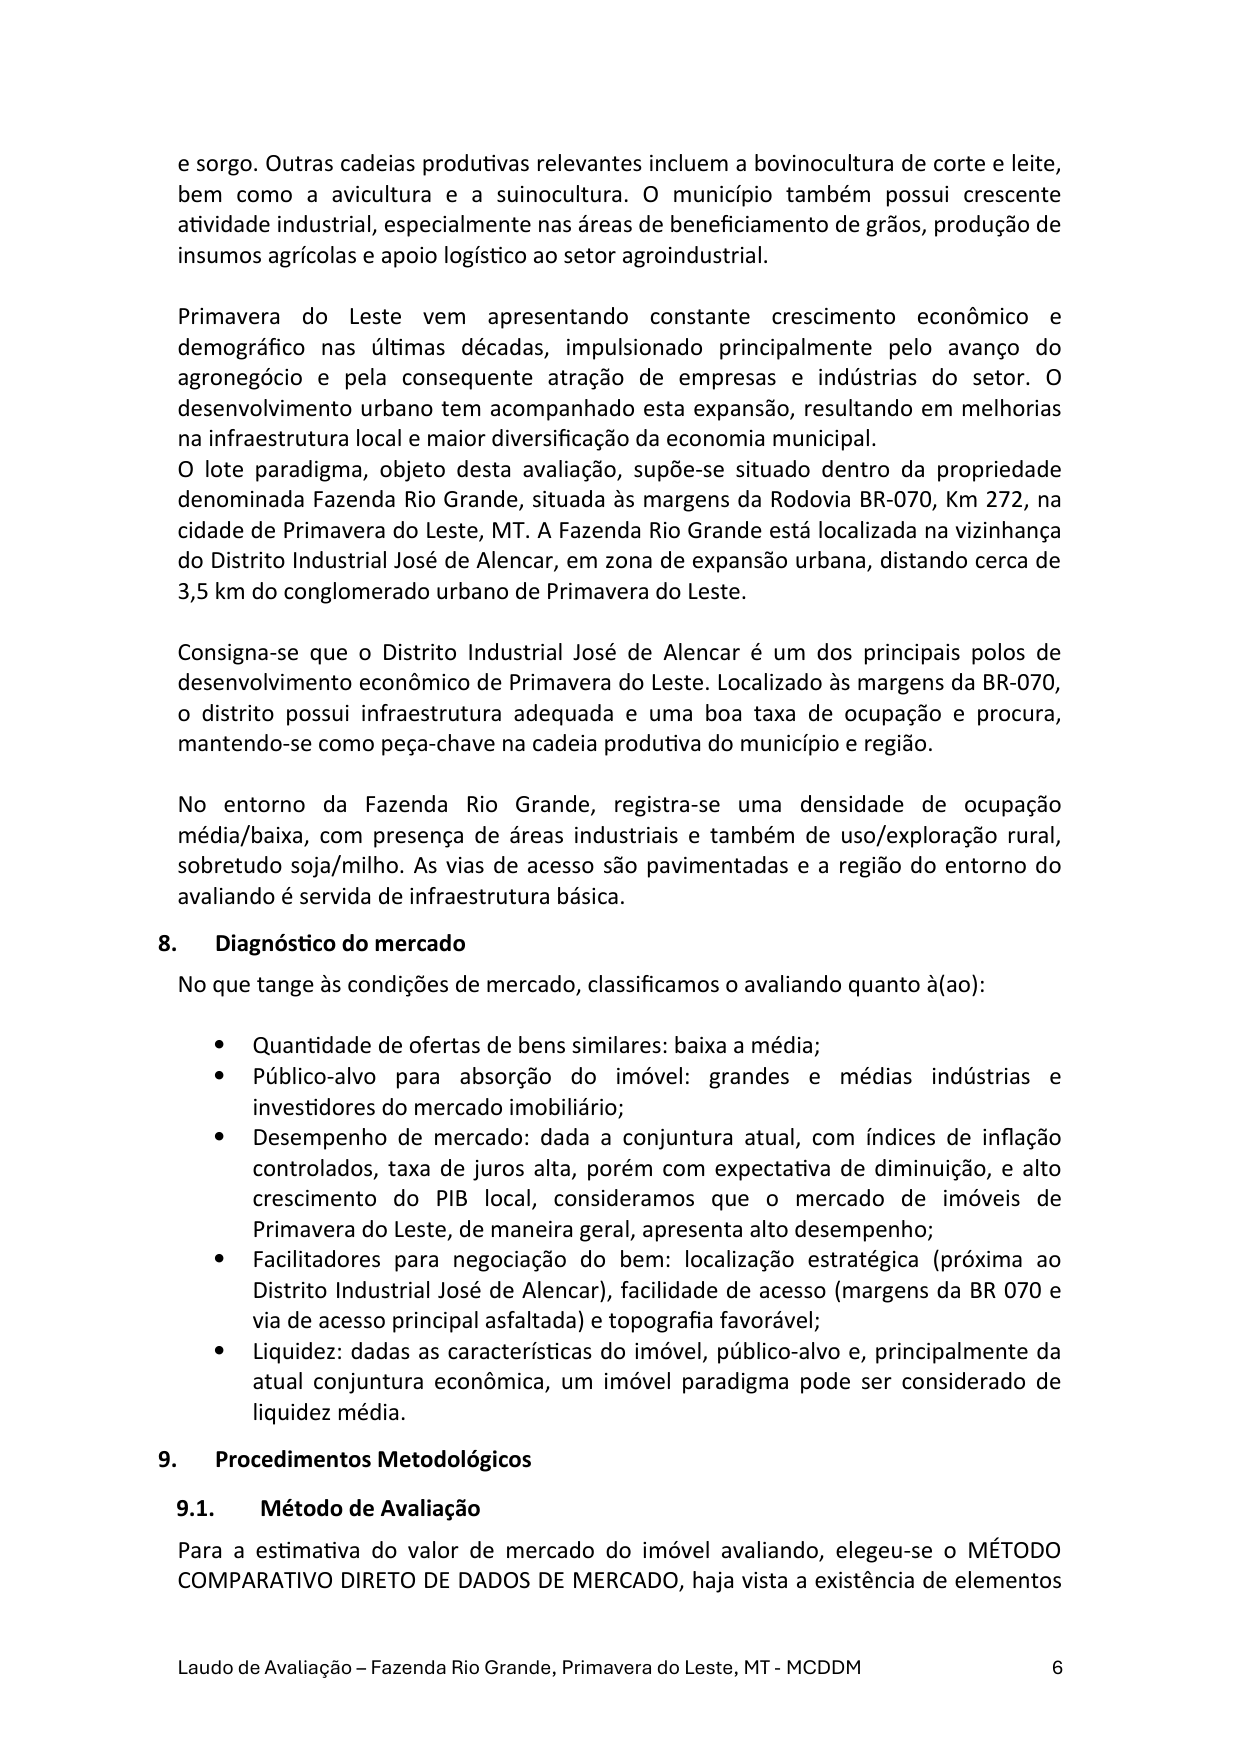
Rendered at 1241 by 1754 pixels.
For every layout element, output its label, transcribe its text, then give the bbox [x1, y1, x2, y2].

list Público-alvo para absorção do imóvel: grandes e médias indústrias e investidores do mercado imobiliário; [215, 1060, 1063, 1121]
list No que tange às condições de mercado, classificamos o avaliando quanto à(ao): [177, 968, 1063, 999]
list Quantidade de ofertas de bens similares: baixa a média; [215, 1029, 1063, 1060]
subtitle Procedimentos Metodológicos [177, 1443, 1063, 1473]
list O lote paradigma, objeto desta avaliação, supõe-se situado dentro da propriedade denominada Fazenda Rio Grande, situada às margens da Rodovia BR-070, Km 272, na cidade de Primavera do Leste, MT. A Fazenda Rio Grande está localizada na vizinhança do Distrito Industrial José de Alencar, em zona de expansão urbana, distando cerca de 3,5 km do conglomerado urbano de Primavera do Leste. [177, 453, 1063, 605]
list Facilitadores para negociação do bem: localização estratégica (próxima ao Distrito Industrial José de Alencar), facilidade de acesso (margens da BR 070 e via de acesso principal asfaltada) e topografia favorável; [215, 1243, 1063, 1335]
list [177, 1534, 1063, 1595]
list Primavera do Leste vem apresentando constante crescimento econômico e demográfico nas últimas décadas, impulsionado principalmente pelo avanço do agronegócio e pela consequente atração de empresas e indústrias do setor. O desenvolvimento urbano tem acompanhado esta expansão, resultando em melhorias na infraestrutura local e maior diversificação da economia municipal. [177, 300, 1063, 453]
list Liquidez: dadas as características do imóvel, público-alvo e, principalmente da atual conjuntura econômica, um imóvel paradigma pode ser considerado de liquidez média. [215, 1335, 1063, 1426]
list Consigna-se que o Distrito Industrial José de Alencar é um dos principais polos de desenvolvimento econômico de Primavera do Leste. Localizado às margens da BR-070, o distrito possui infraestrutura adequada e uma boa taxa de ocupação e procura, mantendo-se como peça-chave na cadeia produtiva do município e região. [177, 636, 1063, 758]
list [177, 148, 1063, 270]
list Desempenho de mercado: dada a conjuntura atual, com índices de inflação controlados, taxa de juros alta, porém com expectativa de diminuição, e alto crescimento do PIB local, consideramos que o mercado de imóveis de Primavera do Leste, de maneira geral, apresenta alto desempenho; [215, 1121, 1063, 1243]
list No entorno da Fazenda Rio Grande, registra-se uma densidade de ocupação média/baixa, com presença de áreas industriais e também de uso/exploração rural, sobretudo soja/milho. As vias de acesso são pavimentadas e a região do entorno do avaliando é servida de infraestrutura básica. [177, 788, 1063, 911]
subtitle Diagnóstico do mercado [177, 927, 1063, 958]
subtitle Método de Avaliação [215, 1493, 1063, 1523]
